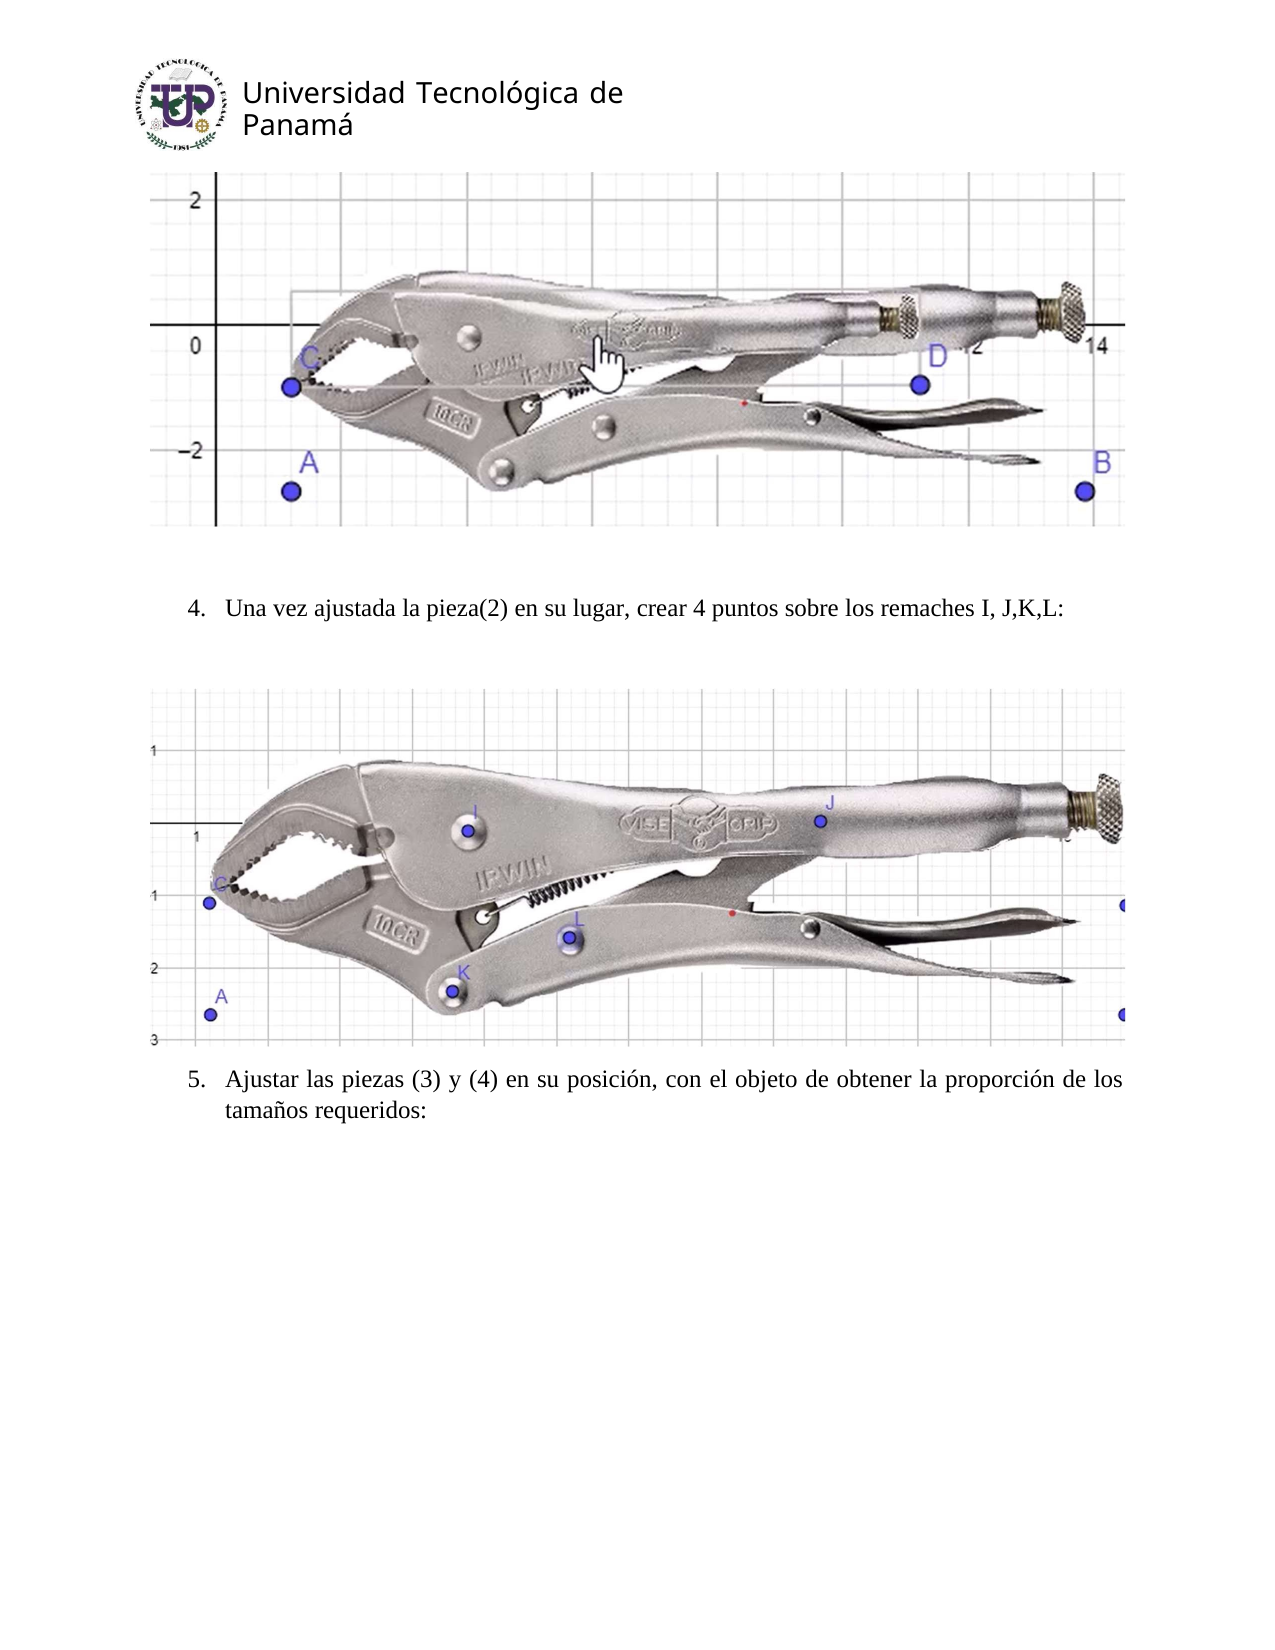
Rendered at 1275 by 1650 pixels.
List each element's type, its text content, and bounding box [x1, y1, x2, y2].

picture [135, 58, 227, 151]
list Ajustar las piezas (3) y (4) en su posición, con el objeto de obtener la proporción de los tamaños requeridos: [187, 1047, 1124, 1124]
picture [149, 172, 1126, 527]
picture [149, 688, 1126, 1047]
list Una vez ajustada la pieza(2) en su lugar, crear 4 puntos sobre los remaches I, J,K,L: [187, 593, 1212, 622]
